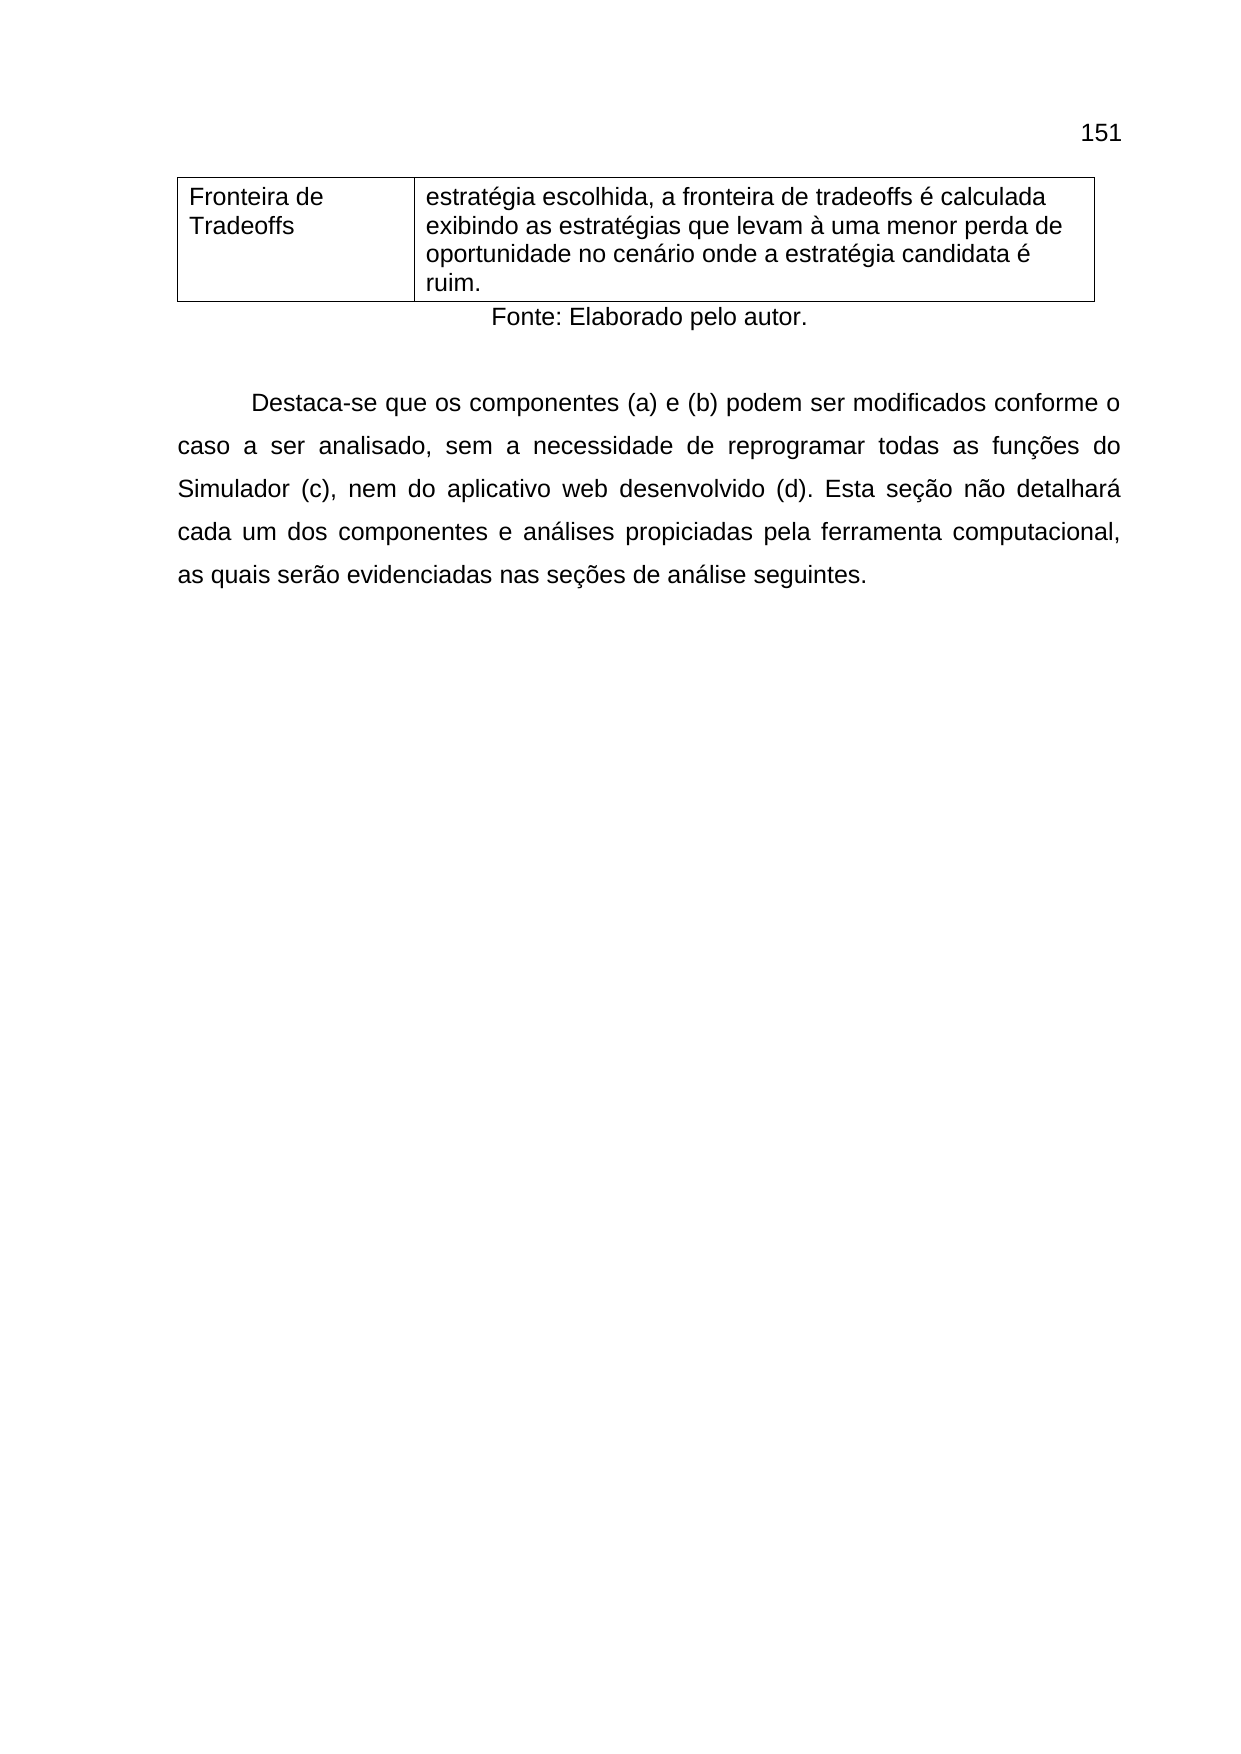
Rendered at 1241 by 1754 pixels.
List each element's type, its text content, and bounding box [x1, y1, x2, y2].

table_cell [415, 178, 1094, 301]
text Fonte: Elaborado pelo autor. [177, 302, 1122, 331]
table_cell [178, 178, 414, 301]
text Destaca-se que os componentes (a) e (b) podem ser modificados conforme o caso a ser analisado, sem a necessidade de reprogramar todas as funções do Simulador (c), nem do aplicativo web desenvolvido (d). Esta seção não detalhará cada um dos componentes e análises propiciadas pela ferramenta computacional, as quais serão evidenciadas nas seções de análise seguintes. [177, 388, 1122, 589]
